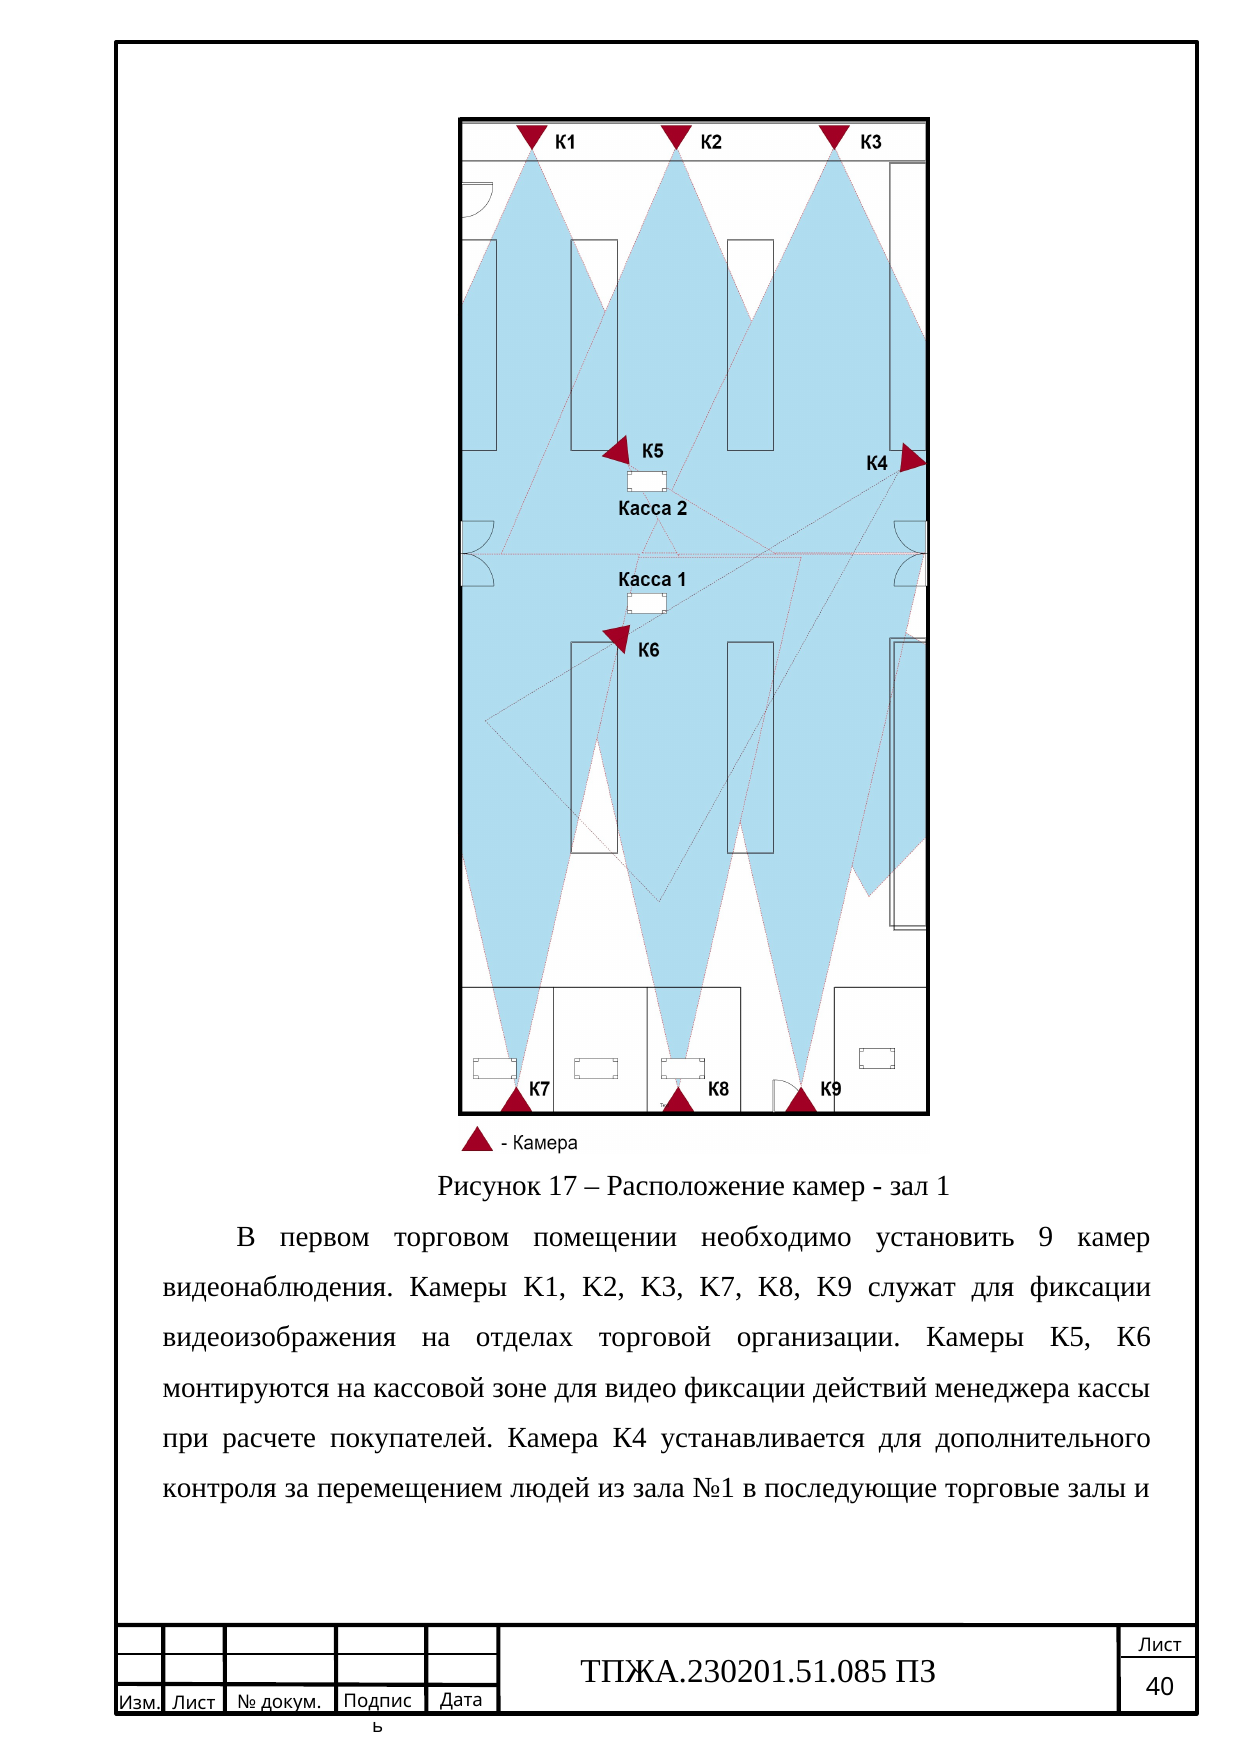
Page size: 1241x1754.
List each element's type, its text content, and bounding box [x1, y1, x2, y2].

text Рисунок 17 – Расположение камер - зал 1 [162, 1168, 1152, 1202]
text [162, 1219, 1152, 1504]
picture [457, 116, 930, 1154]
